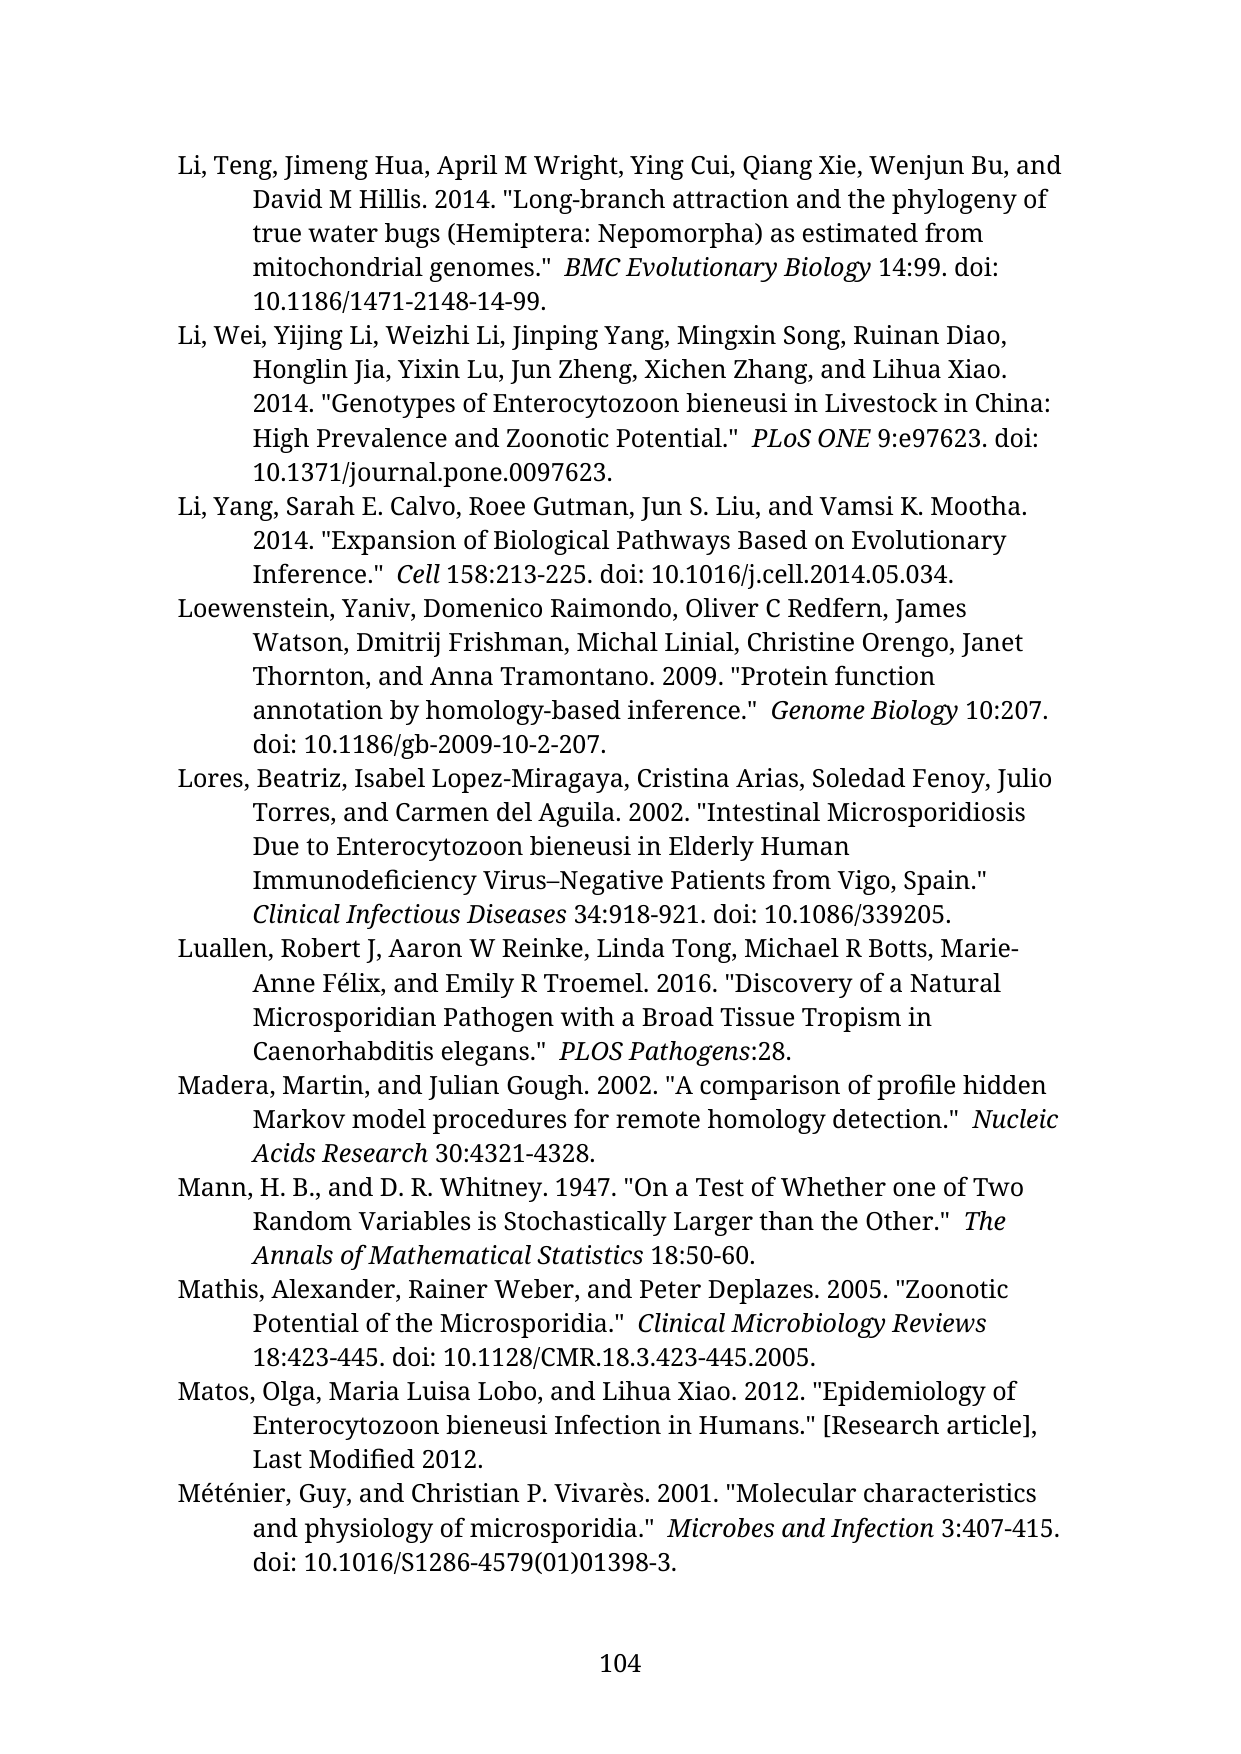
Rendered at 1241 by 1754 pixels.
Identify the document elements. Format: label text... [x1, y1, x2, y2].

text Méténier, Guy, and Christian P. Vivarès. 2001. "Molecular characteristics and physiology of microsporidia." Microbes and Infection 3:407-415. doi: 10.1016/S1286-4579(01)01398-3. [177, 1476, 1063, 1578]
text Li, Yang, Sarah E. Calvo, Roee Gutman, Jun S. Liu, and Vamsi K. Mootha. 2014. "Expansion of Biological Pathways Based on Evolutionary Inference." Cell 158:213-225. doi: 10.1016/j.cell.2014.05.034. [177, 488, 1063, 591]
text Lores, Beatriz, Isabel Lopez‐Miragaya, Cristina Arias, Soledad Fenoy, Julio Torres, and Carmen del Aguila. 2002. "Intestinal Microsporidiosis Due to Enterocytozoon bieneusi in Elderly Human Immunodeficiency Virus–Negative Patients from Vigo, Spain." Clinical Infectious Diseases 34:918-921. doi: 10.1086/339205. [177, 761, 1063, 931]
text Loewenstein, Yaniv, Domenico Raimondo, Oliver C Redfern, James Watson, Dmitrij Frishman, Michal Linial, Christine Orengo, Janet Thornton, and Anna Tramontano. 2009. "Protein function annotation by homology-based inference." Genome Biology 10:207. doi: 10.1186/gb-2009-10-2-207. [177, 591, 1063, 761]
text Luallen, Robert J, Aaron W Reinke, Linda Tong, Michael R Botts, Marie-Anne Félix, and Emily R Troemel. 2016. "Discovery of a Natural Microsporidian Pathogen with a Broad Tissue Tropism in Caenorhabditis elegans." PLOS Pathogens:28. [177, 931, 1063, 1067]
text Mann, H. B., and D. R. Whitney. 1947. "On a Test of Whether one of Two Random Variables is Stochastically Larger than the Other." The Annals of Mathematical Statistics 18:50-60. [177, 1169, 1063, 1272]
text Li, Wei, Yijing Li, Weizhi Li, Jinping Yang, Mingxin Song, Ruinan Diao, Honglin Jia, Yixin Lu, Jun Zheng, Xichen Zhang, and Lihua Xiao. 2014. "Genotypes of Enterocytozoon bieneusi in Livestock in China: High Prevalence and Zoonotic Potential." PLoS ONE 9:e97623. doi: 10.1371/journal.pone.0097623. [177, 318, 1063, 488]
text Madera, Martin, and Julian Gough. 2002. "A comparison of profile hidden Markov model procedures for remote homology detection." Nucleic Acids Research 30:4321-4328. [177, 1067, 1063, 1169]
text Mathis, Alexander, Rainer Weber, and Peter Deplazes. 2005. "Zoonotic Potential of the Microsporidia." Clinical Microbiology Reviews 18:423-445. doi: 10.1128/CMR.18.3.423-445.2005. [177, 1272, 1063, 1374]
text Li, Teng, Jimeng Hua, April M Wright, Ying Cui, Qiang Xie, Wenjun Bu, and David M Hillis. 2014. "Long-branch attraction and the phylogeny of true water bugs (Hemiptera: Nepomorpha) as estimated from mitochondrial genomes." BMC Evolutionary Biology 14:99. doi: 10.1186/1471-2148-14-99. [177, 148, 1063, 318]
text Matos, Olga, Maria Luisa Lobo, and Lihua Xiao. 2012. "Epidemiology of Enterocytozoon bieneusi Infection in Humans." [Research article], Last Modified 2012. [177, 1374, 1063, 1476]
